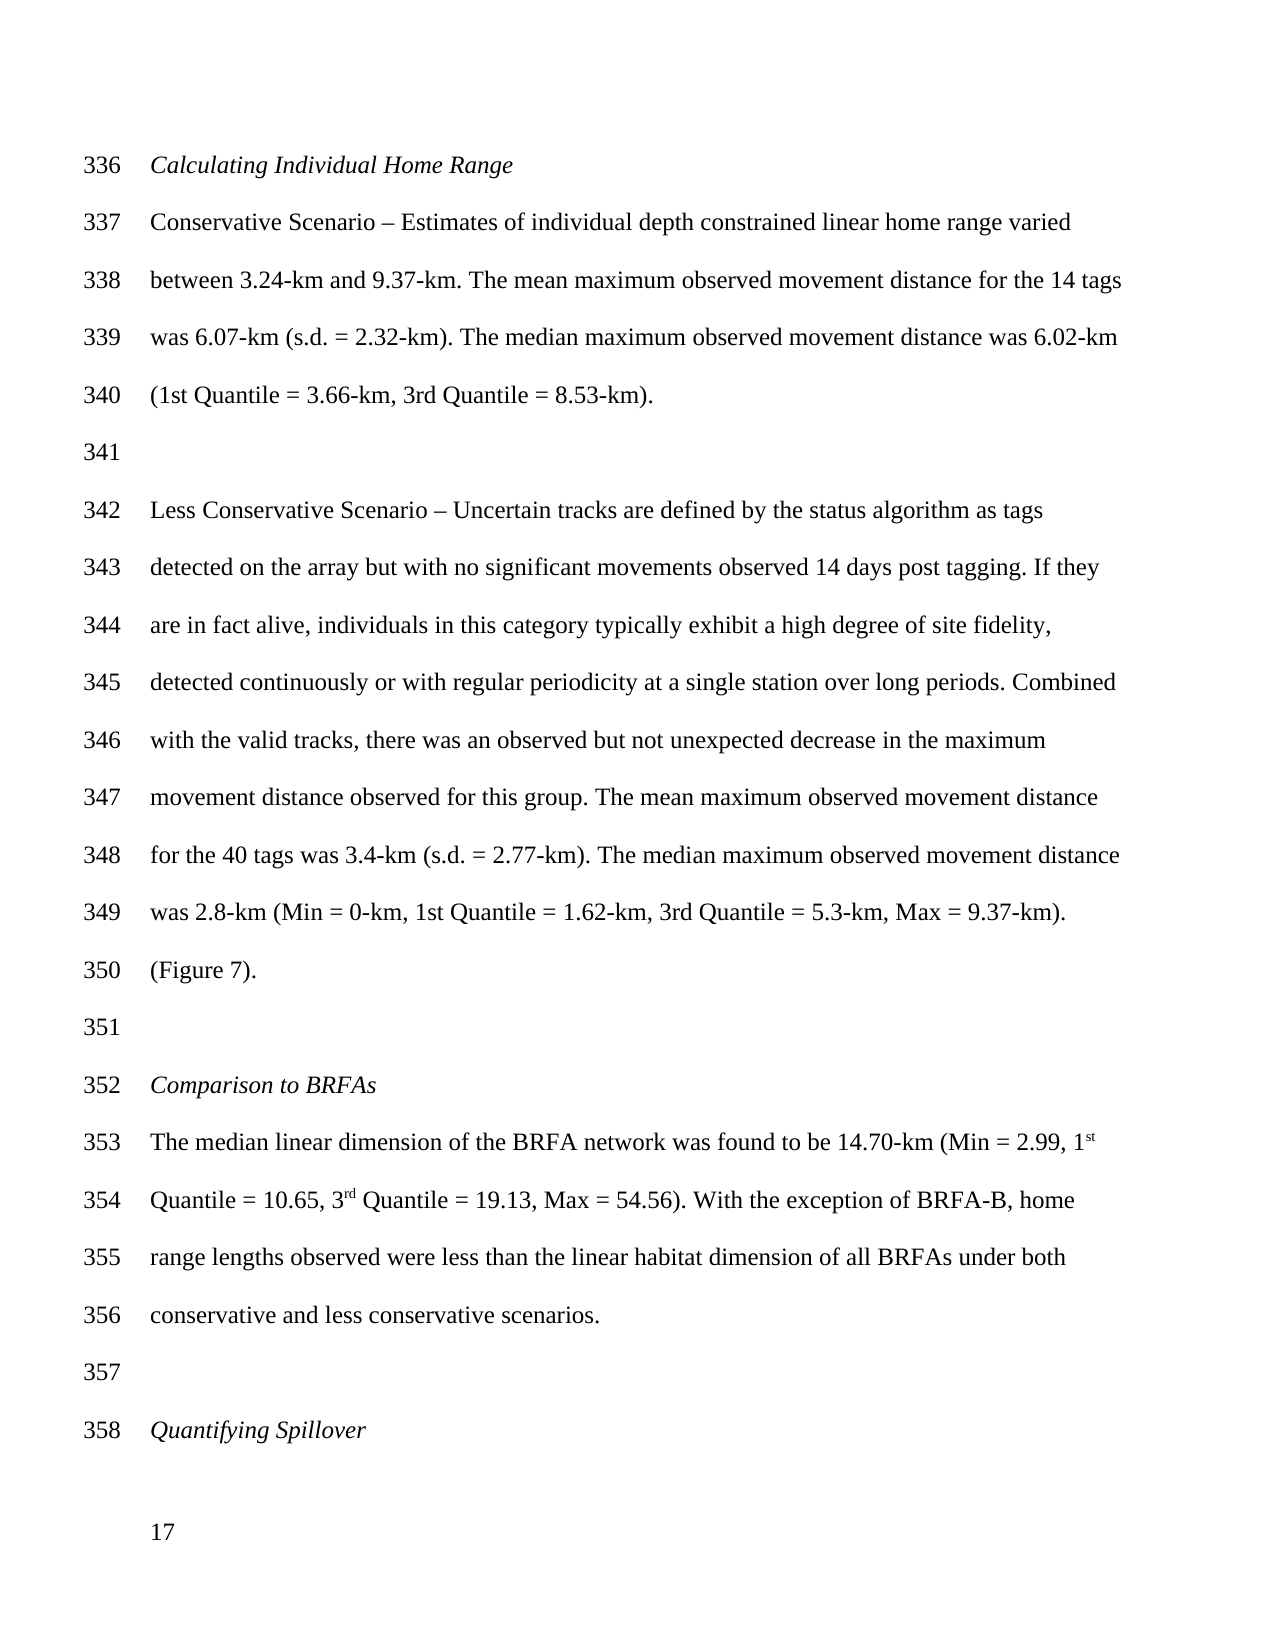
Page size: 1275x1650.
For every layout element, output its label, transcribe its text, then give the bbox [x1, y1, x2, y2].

text Comparison to BRFAs [150, 1070, 1125, 1099]
text Quantifying Spillover [150, 1415, 1125, 1444]
text Less Conservative Scenario – Uncertain tracks are defined by the status algorithm as tags detected on the array but with no significant movements observed 14 days post tagging. If they are in fact alive, individuals in this category typically exhibit a high degree of site fidelity, detected continuously or with regular periodicity at a single station over long periods. Combined with the valid tracks, there was an observed but not unexpected decrease in the maximum movement distance observed for this group. The mean maximum observed movement distance for the 40 tags was 3.4-km (s.d. = 2.77-km). The median maximum observed movement distance was 2.8-km (Min = 0-km, 1st Quantile = 1.62-km, 3rd Quantile = 5.3-km, Max = 9.37-km). (Figure 7). [150, 495, 1125, 984]
text The median linear dimension of the BRFA network was found to be 14.70-km (Min = 2.99, 1st Quantile = 10.65, 3rd Quantile = 19.13, Max = 54.56). With the exception of BRFA-B, home range lengths observed were less than the linear habitat dimension of all BRFAs under both conservative and less conservative scenarios. [150, 1127, 1125, 1329]
text Calculating Individual Home Range [150, 150, 1125, 179]
text Conservative Scenario – Estimates of individual depth constrained linear home range varied between 3.24-km and 9.37-km. The mean maximum observed movement distance for the 14 tags was 6.07-km (s.d. = 2.32-km). The median maximum observed movement distance was 6.02-km (1st Quantile = 3.66-km, 3rd Quantile = 8.53-km). [150, 207, 1125, 409]
